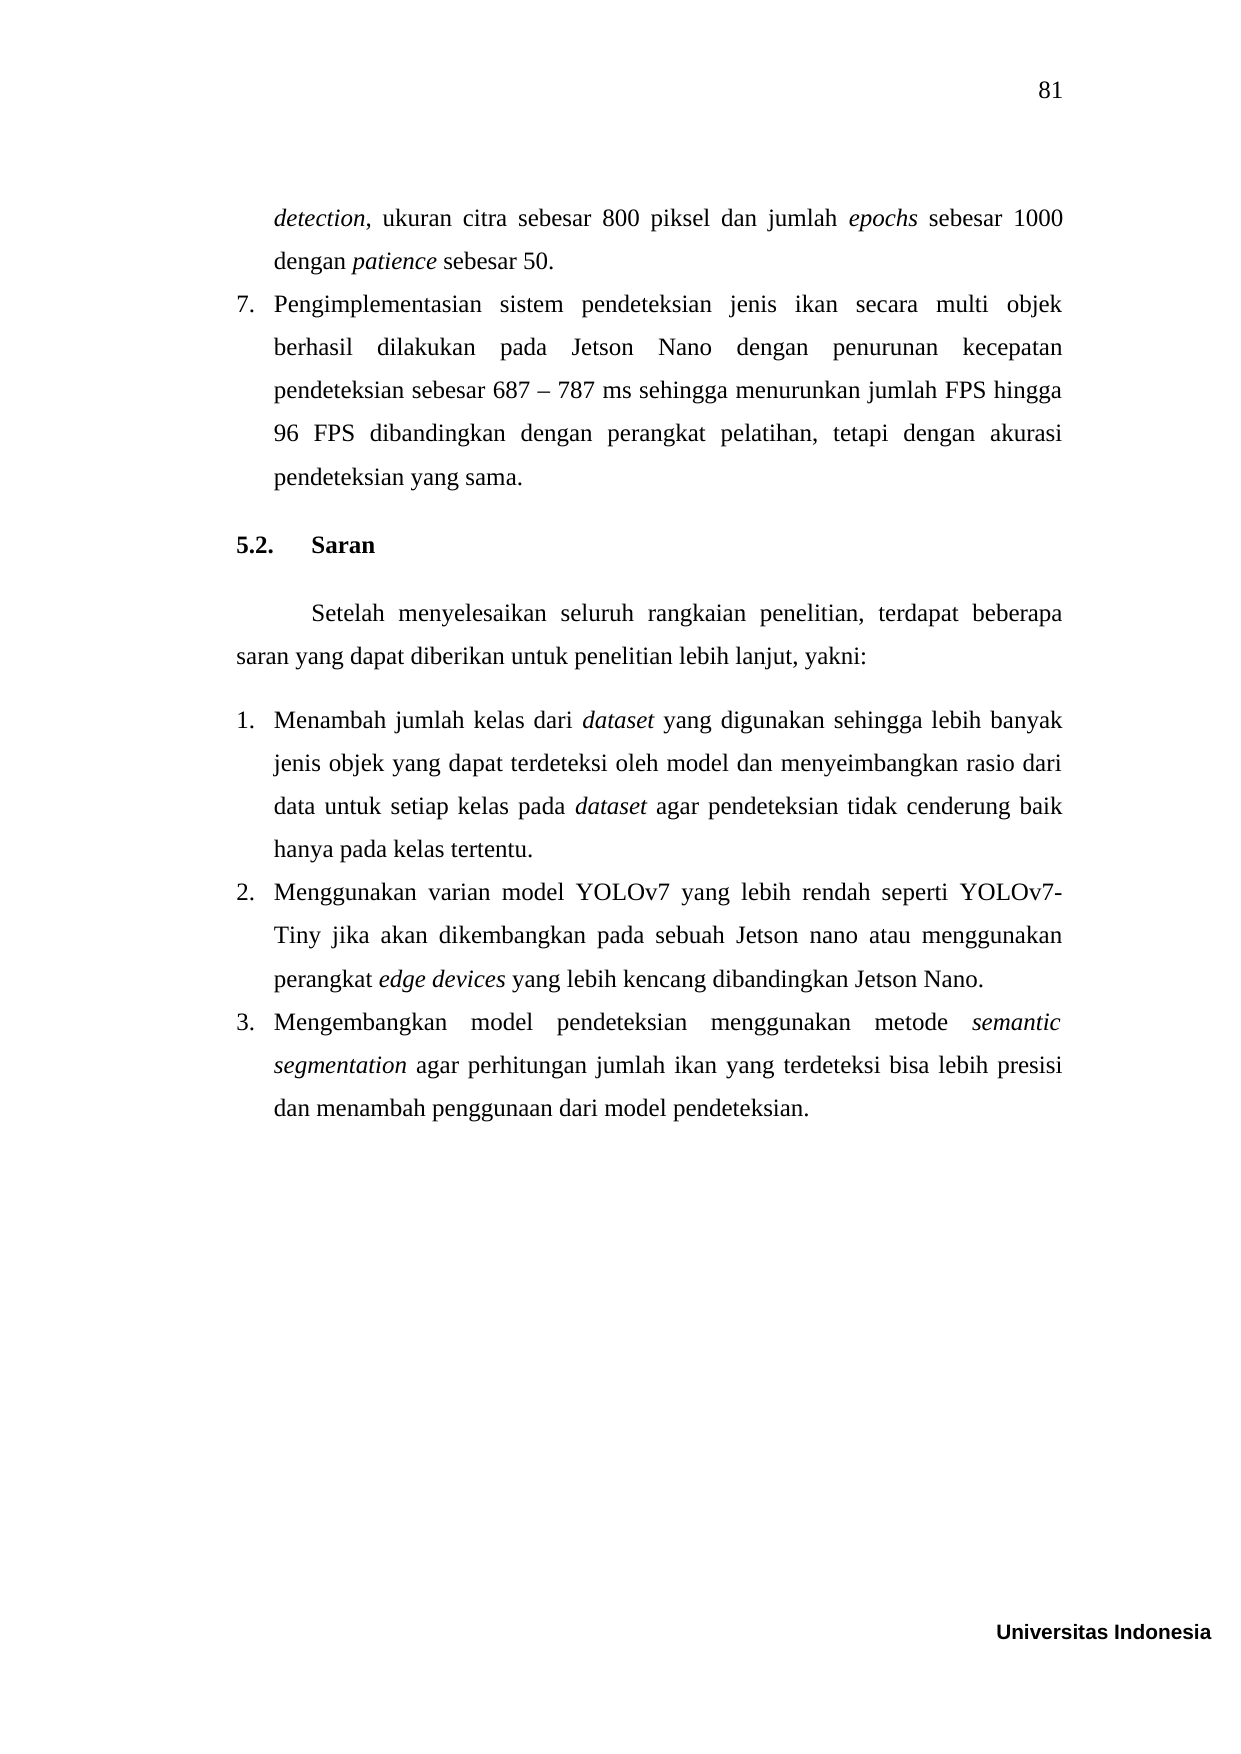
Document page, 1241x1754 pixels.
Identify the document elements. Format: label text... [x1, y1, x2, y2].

list Menggunakan varian model YOLOv7 yang lebih rendah seperti YOLOv7-Tiny jika akan dikembangkan pada sebuah Jetson nano atau menggunakan perangkat edge devices yang lebih kencang dibandingkan Jetson Nano. [236, 877, 1063, 992]
list Pengimplementasian sistem pendeteksian jenis ikan secara multi objek berhasil dilakukan pada Jetson Nano dengan penurunan kecepatan pendeteksian sebesar 687 – 787 ms sehingga menurunkan jumlah FPS hingga 96 FPS dibandingkan dengan perangkat pelatihan, tetapi dengan akurasi pendeteksian yang sama. [236, 289, 1063, 490]
text Setelah menyelesaikan seluruh rangkaian penelitian, terdapat beberapa saran yang dapat diberikan untuk penelitian lebih lanjut, yakni: [236, 598, 1063, 670]
list Mengembangkan model pendeteksian menggunakan metode semantic segmentation agar perhitungan jumlah ikan yang terdeteksi bisa lebih presisi dan menambah penggunaan dari model pendeteksian. [236, 1007, 1063, 1122]
list Menambah jumlah kelas dari dataset yang digunakan sehingga lebih banyak jenis objek yang dapat terdeteksi oleh model dan menyeimbangkan rasio dari data untuk setiap kelas pada dataset agar pendeteksian tidak cenderung baik hanya pada kelas tertentu. [236, 705, 1063, 863]
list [236, 203, 1063, 275]
subtitle Saran [236, 530, 1063, 558]
